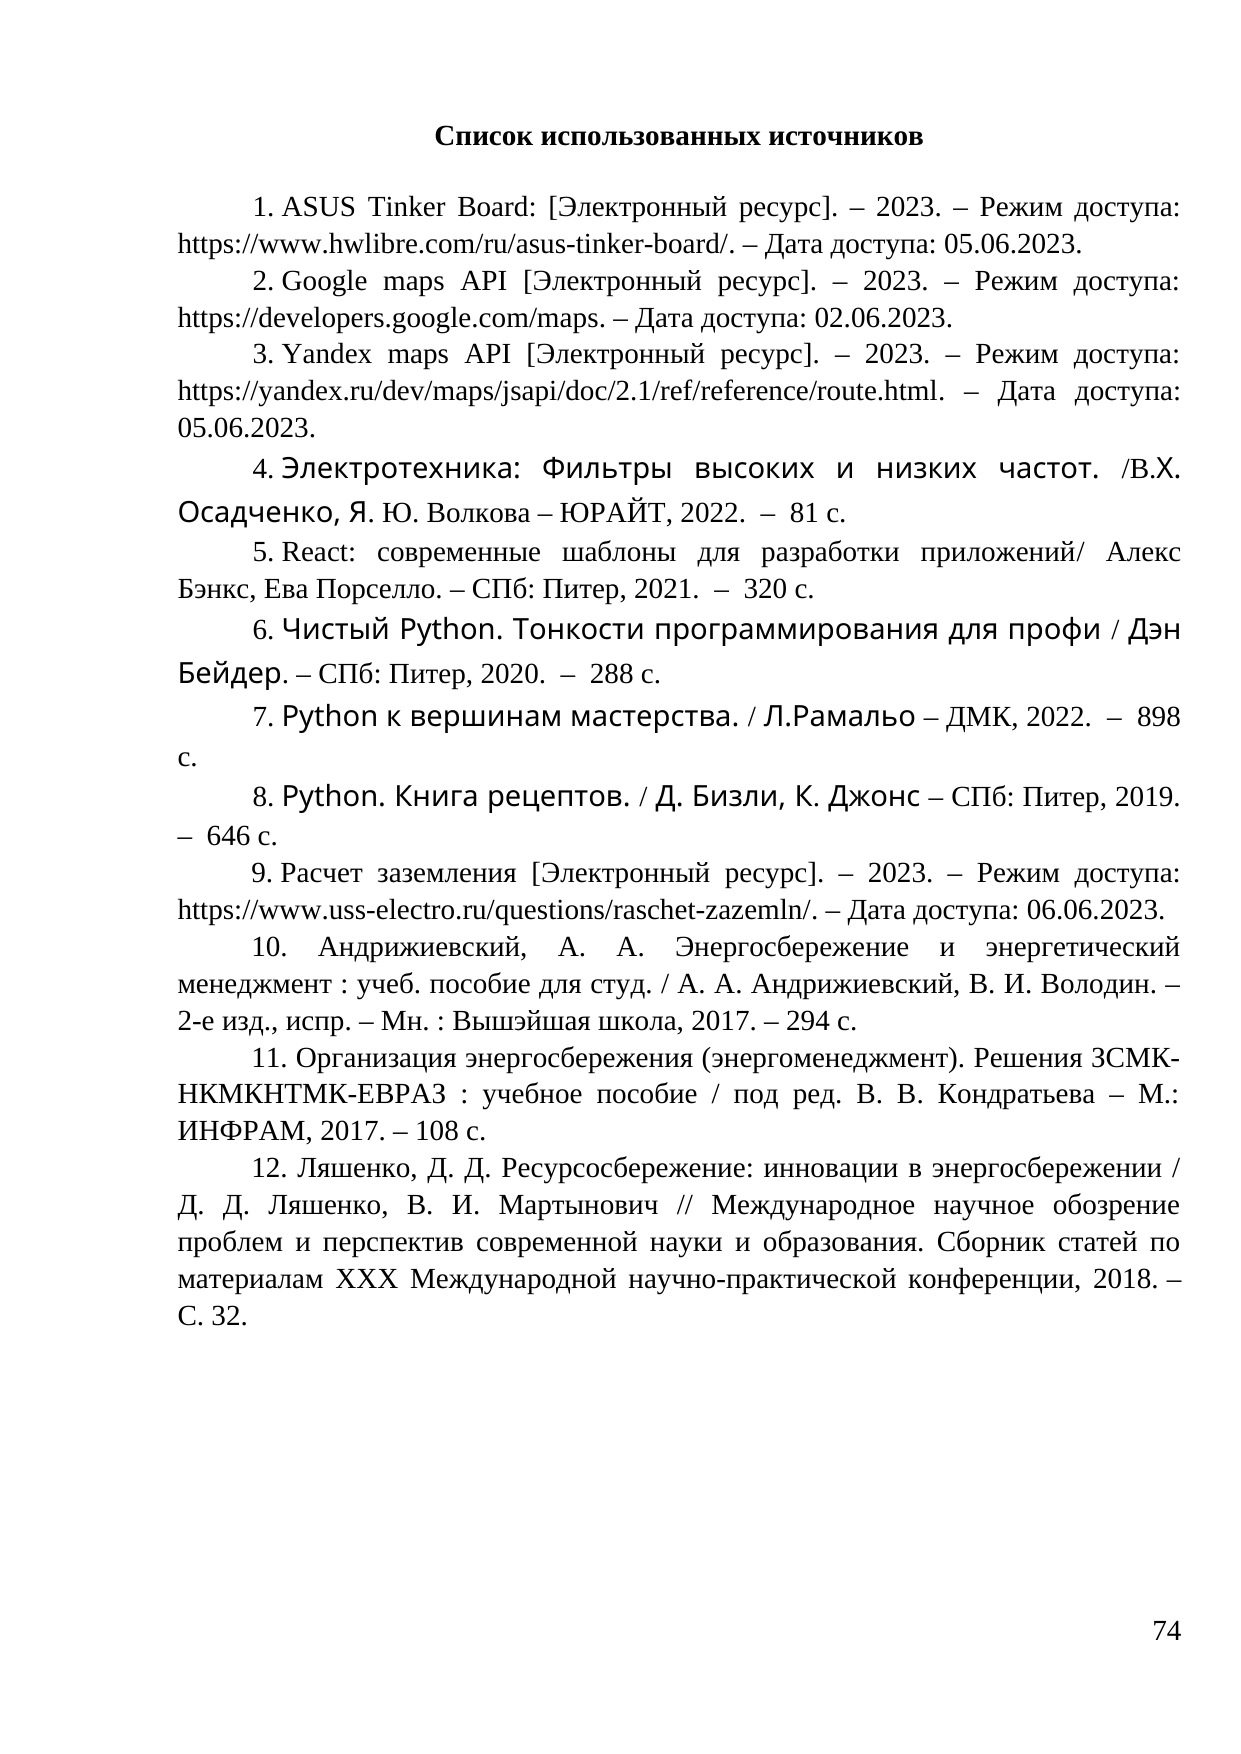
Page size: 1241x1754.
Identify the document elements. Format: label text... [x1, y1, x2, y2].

text 10. Андрижиевский, А. А. Энергосбережение и энергетический менеджмент : учеб. пособие для студ. / А. А. Андрижиевский, В. И. Володин. – 2-е изд., испр. – Мн. : Вышэйшая школа, 2017. – 294 с. [177, 929, 1181, 1036]
text React: современные шаблоны для разработки приложений/ Алекс Бэнкс, Ева Порселло. – СПб: Питер, 2021. – 320 с. [177, 534, 1181, 605]
text Python к вершинам мастерства. / Л.Рамальо – ДМК, 2022. – 898 с. [177, 696, 1181, 772]
text 11. Организация энергосбережения (энергоменеджмент). Решения ЗСМК-НКМКНТМК-ЕВРАЗ : учебное пособие / под ред. В. В. Кондратьева – М.: ИНФРАМ, 2017. – 108 с. [177, 1040, 1181, 1147]
text Google maps API [Электронный ресурс]. – 2023. – Режим доступа: https://developers.google.com/maps. – Дата доступа: 02.06.2023. [177, 263, 1181, 333]
text Python. Книга рецептов. / Д. Бизли, К. Джонс – СПб: Питер, 2019. – 646 с. [177, 776, 1181, 852]
subtitle Список использованных источников [177, 118, 1181, 152]
text ASUS Tinker Board: [Электронный ресурс]. – 2023. – Режим доступа: https://www.hwlibre.com/ru/asus-tinker-board/. – Дата доступа: 05.06.2023. [177, 189, 1181, 259]
text Чистый Python. Тонкости программирования для профи / Дэн Бейдер. – СПб: Питер, 2020. – 288 с. [177, 608, 1181, 692]
text Электротехника: Фильтры высоких и низких частот. /В.Х. Осадченко, Я. Ю. Волкова – ЮРАЙТ, 2022. – 81 с. [177, 447, 1181, 531]
text Yandex maps API [Электронный ресурс]. – 2023. – Режим доступа: https://yandex.ru/dev/maps/jsapi/doc/2.1/ref/reference/route.html. – Дата доступа: 05.06.2023. [177, 337, 1181, 374]
text 12. Ляшенко, Д. Д. Ресурсосбережение: инновации в энергосбережении / Д. Д. Ляшенко, В. И. Мартынович // Международное научное обозрение проблем и перспектив современной науки и образования. Сборник статей по материалам XXX Международной научно-практической конференции, 2018. – С. 32. [177, 1150, 1181, 1331]
text Расчет заземления [Электронный ресурс]. – 2023. – Режим доступа: https://www.uss-electro.ru/questions/raschet-zazemln/. – Дата доступа: 06.06.2023. [177, 855, 1181, 926]
text Yandex maps API [Электронный ресурс]. – 2023. – Режим доступа: https://yandex.ru/dev/maps/jsapi/doc/2.1/ref/reference/route.html. – Дата доступа: 05.06.2023. [177, 407, 1181, 444]
